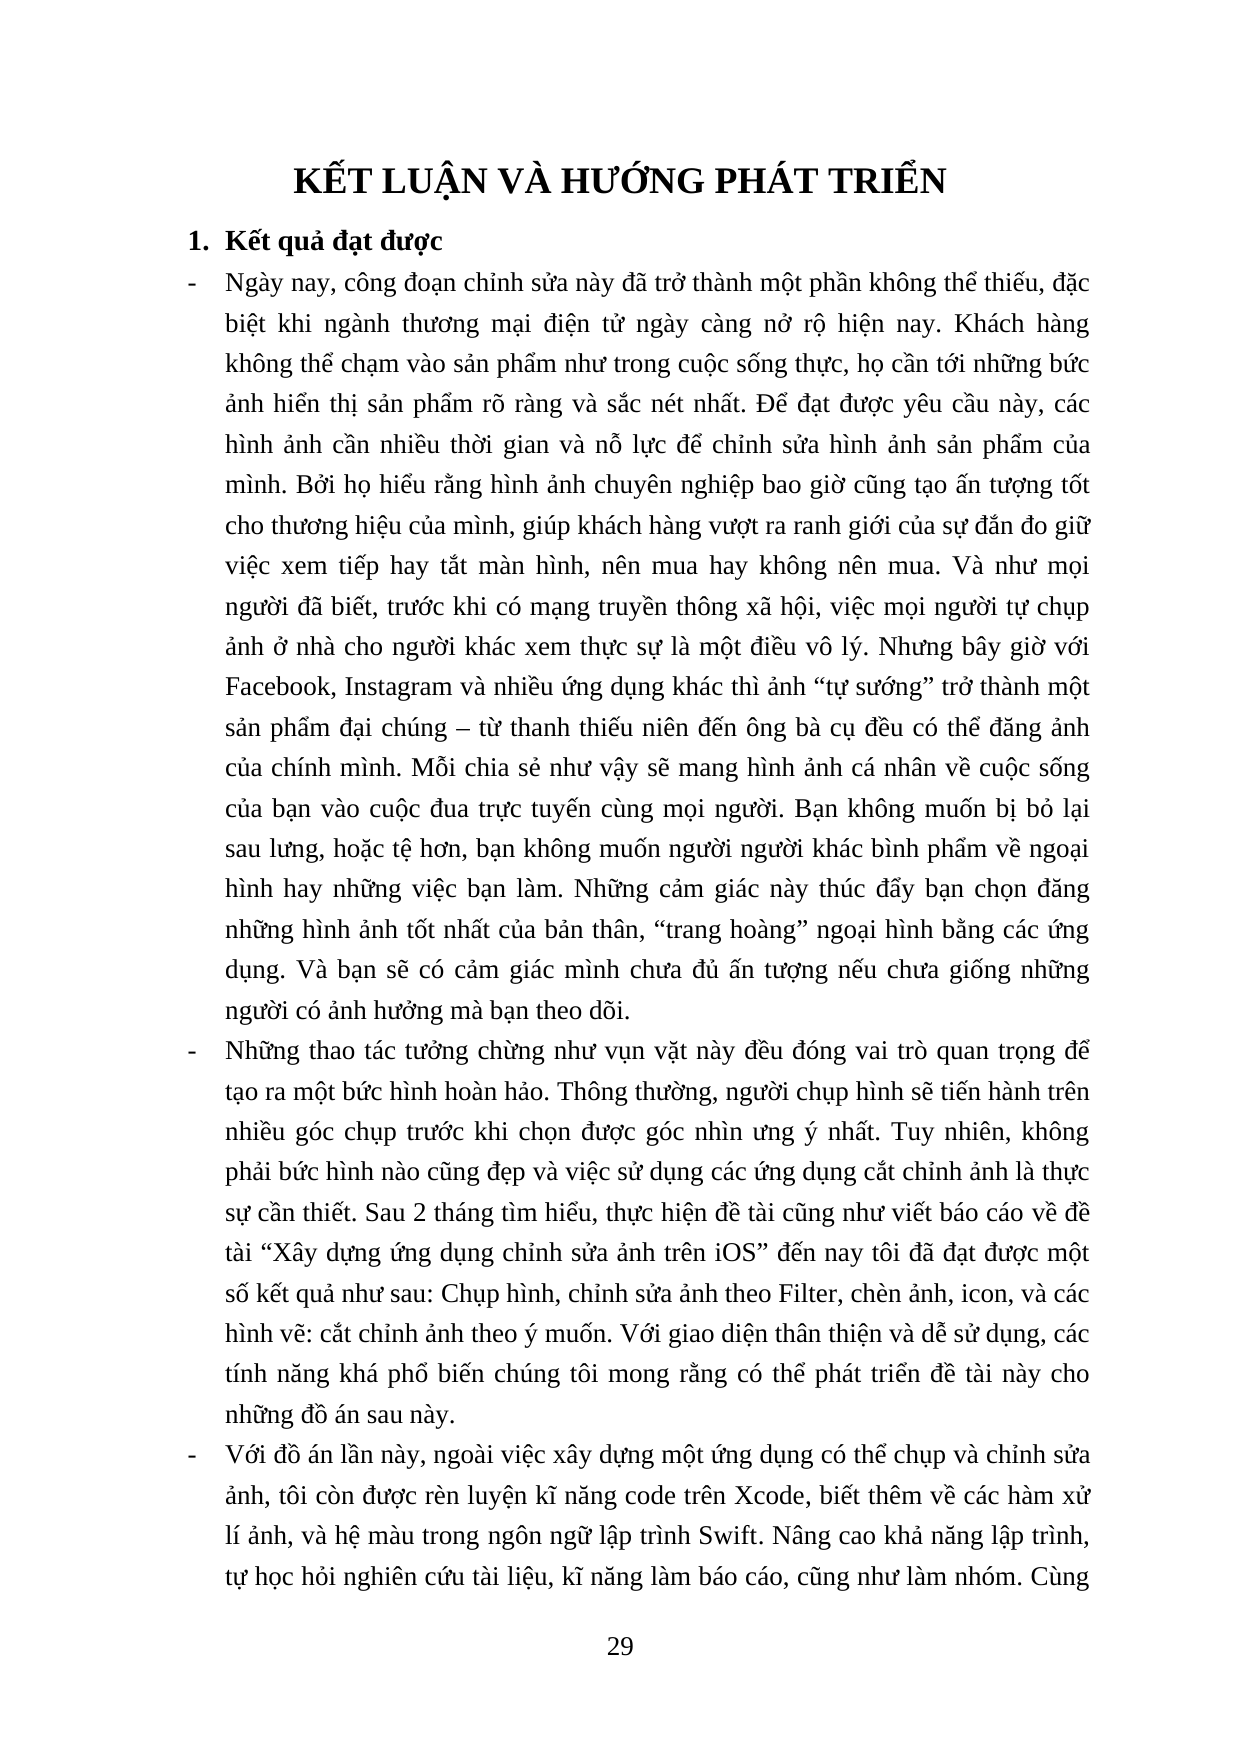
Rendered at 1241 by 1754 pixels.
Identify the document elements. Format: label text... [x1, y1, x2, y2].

list Ngày nay, công đoạn chỉnh sửa này đã trở thành một phần không thể thiếu, đặc biệt khi ngành thương mại điện tử ngày càng nở rộ hiện nay. Khách hàng không thể chạm vào sản phẩm như trong cuộc sống thực, họ cần tới những bức ảnh hiển thị sản phẩm rõ ràng và sắc nét nhất. Để đạt được yêu cầu này, các hình ảnh cần nhiều thời gian và nỗ lực để chỉnh sửa hình ảnh sản phẩm của mình. Bởi họ hiểu rằng hình ảnh chuyên nghiệp bao giờ cũng tạo ấn tượng tốt cho thương hiệu của mình, giúp khách hàng vượt ra ranh giới của sự đắn đo giữ việc xem tiếp hay tắt màn hình, nên mua hay không nên mua. Và như mọi người đã biết, trước khi có mạng truyền thông xã hội, việc mọi người tự chụp ảnh ở nhà cho người khác xem thực sự là một điều vô lý. Nhưng bây giờ với Facebook, Instagram và nhiều ứng dụng khác thì ảnh “tự sướng” trở thành một sản phẩm đại chúng – từ thanh thiếu niên đến ông bà cụ đều có thể đăng ảnh của chính mình. Mỗi chia sẻ như vậy sẽ mang hình ảnh cá nhân về cuộc sống của bạn vào cuộc đua trực tuyến cùng mọi người. Bạn không muốn bị bỏ lại sau lưng, hoặc tệ hơn, bạn không muốn người người khác bình phẩm về ngoại hình hay những việc bạn làm. Những cảm giác này thúc đẩy bạn chọn đăng những hình ảnh tốt nhất của bản thân, “trang hoàng” ngoại hình bằng các ứng dụng. Và bạn sẽ có cảm giác mình chưa đủ ấn tượng nếu chưa giống những người có ảnh hưởng mà bạn theo dõi. [187, 266, 1090, 1025]
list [187, 1438, 1090, 1591]
list Những thao tác tưởng chừng như vụn vặt này đều đóng vai trò quan trọng để tạo ra một bức hình hoàn hảo. Thông thường, người chụp hình sẽ tiến hành trên nhiều góc chụp trước khi chọn được góc nhìn ưng ý nhất. Tuy nhiên, không phải bức hình nào cũng đẹp và việc sử dụng các ứng dụng cắt chỉnh ảnh là thực sự cần thiết. Sau 2 tháng tìm hiểu, thực hiện đề tài cũng như viết báo cáo về đề tài “Xây dựng ứng dụng chỉnh sửa ảnh trên iOS” đến nay tôi đã đạt được một số kết quả như sau: Chụp hình, chỉnh sửa ảnh theo Filter, chèn ảnh, icon, và các hình vẽ: cắt chỉnh ảnh theo ý muốn. Với giao diện thân thiện và dễ sử dụng, các tính năng khá phổ biến chúng tôi mong rằng có thể phát triển đề tài này cho những đồ án sau này. [187, 1034, 1090, 1429]
text KẾT LUẬN VÀ HƯỚNG PHÁT TRIỂN [150, 158, 1090, 201]
list Kết quả đạt được [187, 223, 1090, 256]
